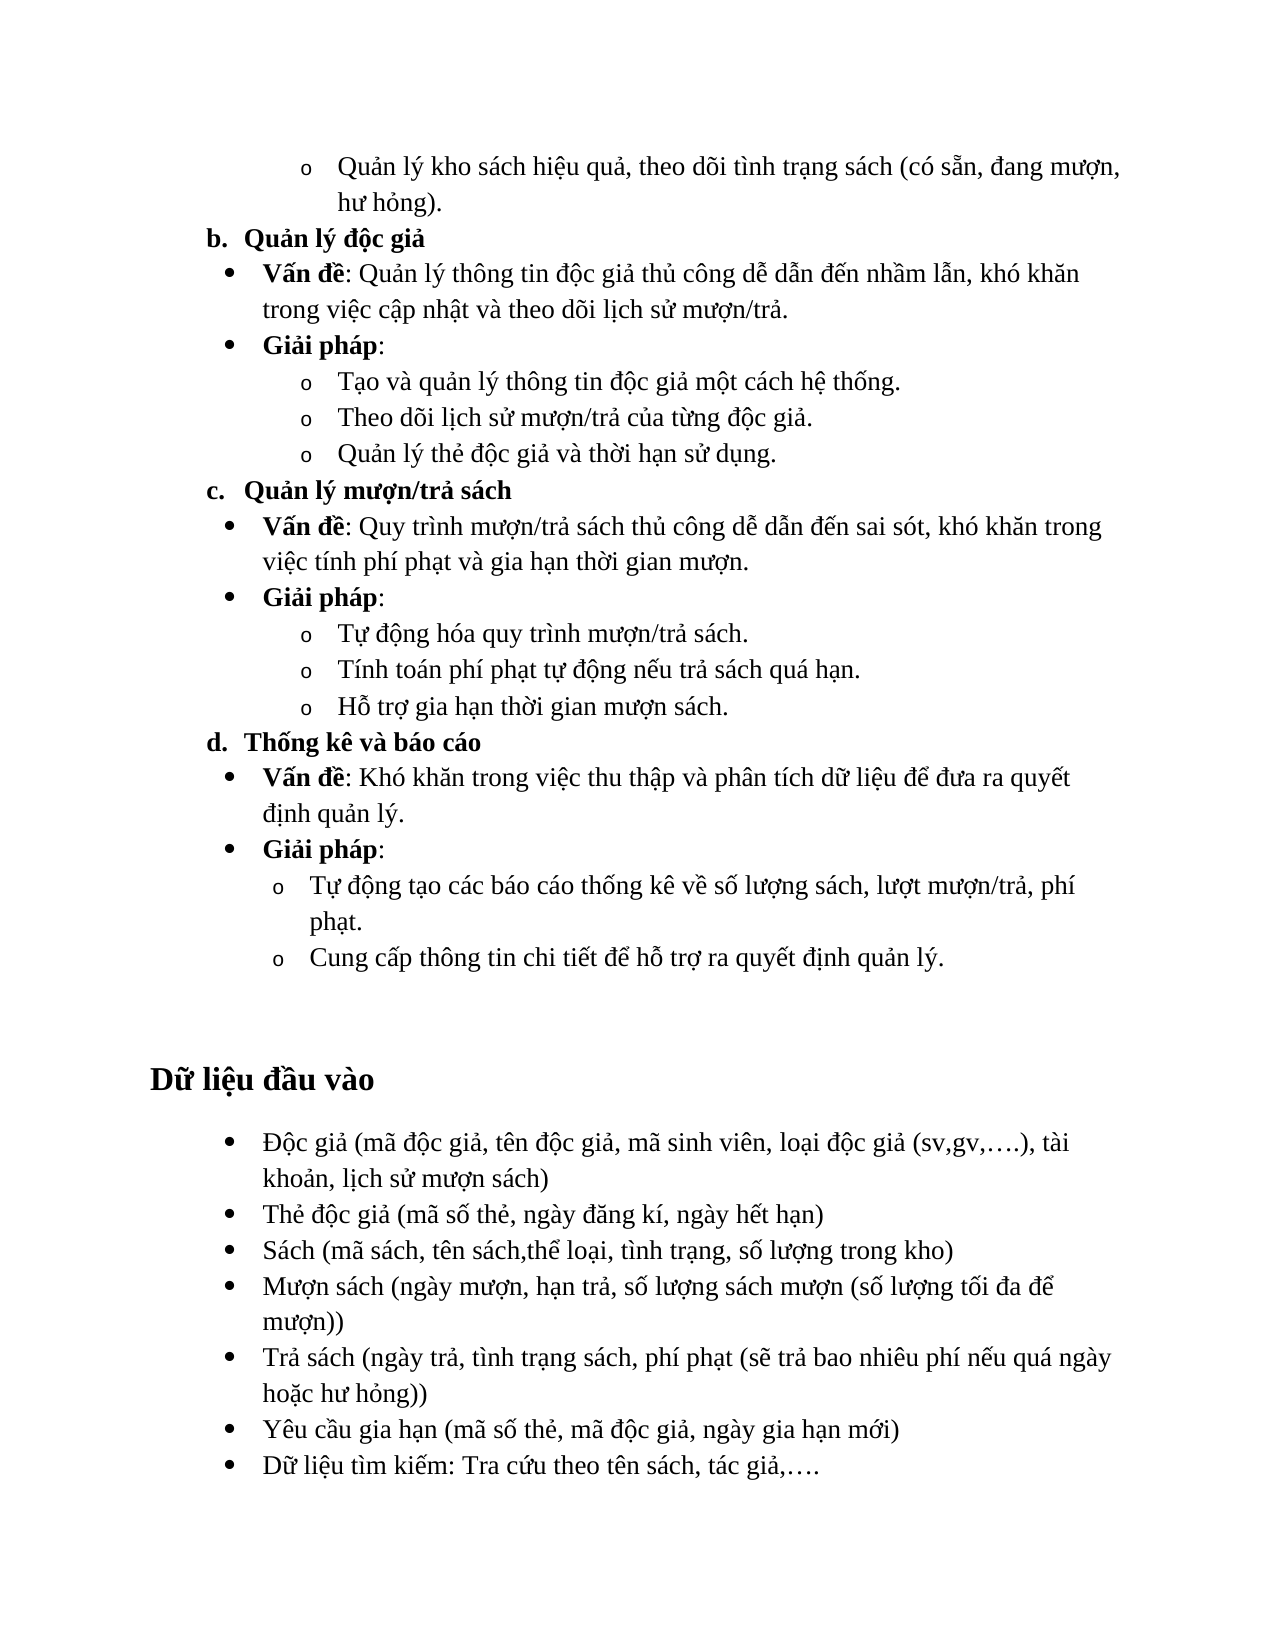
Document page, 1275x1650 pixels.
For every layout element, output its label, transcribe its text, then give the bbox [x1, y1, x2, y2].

list Giải pháp: [225, 833, 1125, 864]
list Dữ liệu tìm kiếm: Tra cứu theo tên sách, tác giả,…. [225, 1449, 1125, 1480]
list Hỗ trợ gia hạn thời gian mượn sách. [300, 689, 1125, 721]
list Giải pháp: [225, 329, 1125, 360]
list Độc giả (mã độc giả, tên độc giả, mã sinh viên, loại độc giả (sv,gv,….), tài khoản, lịch sử mượn sách) [225, 1126, 1125, 1193]
list Thống kê và báo cáo [206, 726, 1125, 757]
list Quản lý mượn/trả sách [206, 474, 1125, 505]
list Quản lý kho sách hiệu quả, theo dõi tình trạng sách (có sẵn, đang mượn, hư hỏng). [300, 150, 1125, 217]
list Thẻ độc giả (mã số thẻ, ngày đăng kí, ngày hết hạn) [225, 1198, 1125, 1229]
list Quản lý thẻ độc giả và thời hạn sử dụng. [300, 438, 1125, 469]
list Giải pháp: [225, 581, 1125, 612]
subtitle Dữ liệu đầu vào [150, 1059, 1125, 1097]
list Trả sách (ngày trả, tình trạng sách, phí phạt (sẽ trả bao nhiêu phí nếu quá ngày hoặc hư hỏng)) [225, 1341, 1125, 1408]
list Quản lý độc giả [206, 222, 1125, 253]
list Vấn đề: Quản lý thông tin độc giả thủ công dễ dẫn đến nhầm lẫn, khó khăn trong việc cập nhật và theo dõi lịch sử mượn/trả. [225, 258, 1125, 324]
list Theo dõi lịch sử mượn/trả của từng độc giả. [300, 401, 1125, 433]
list Tính toán phí phạt tự động nếu trả sách quá hạn. [300, 653, 1125, 685]
list Tự động hóa quy trình mượn/trả sách. [300, 617, 1125, 649]
list Tạo và quản lý thông tin độc giả một cách hệ thống. [300, 365, 1125, 397]
list Yêu cầu gia hạn (mã số thẻ, mã độc giả, ngày gia hạn mới) [225, 1413, 1125, 1444]
list Vấn đề: Quy trình mượn/trả sách thủ công dễ dẫn đến sai sót, khó khăn trong việc tính phí phạt và gia hạn thời gian mượn. [225, 509, 1125, 577]
list Vấn đề: Khó khăn trong việc thu thập và phân tích dữ liệu để đưa ra quyết định quản lý. [225, 762, 1125, 828]
list Mượn sách (ngày mượn, hạn trả, số lượng sách mượn (số lượng tối đa để mượn)) [225, 1270, 1125, 1337]
list Sách (mã sách, tên sách,thể loại, tình trạng, số lượng trong kho) [225, 1234, 1125, 1265]
list Tự động tạo các báo cáo thống kê về số lượng sách, lượt mượn/trả, phí phạt. [272, 869, 1125, 936]
list Cung cấp thông tin chi tiết để hỗ trợ ra quyết định quản lý. [272, 941, 1125, 972]
